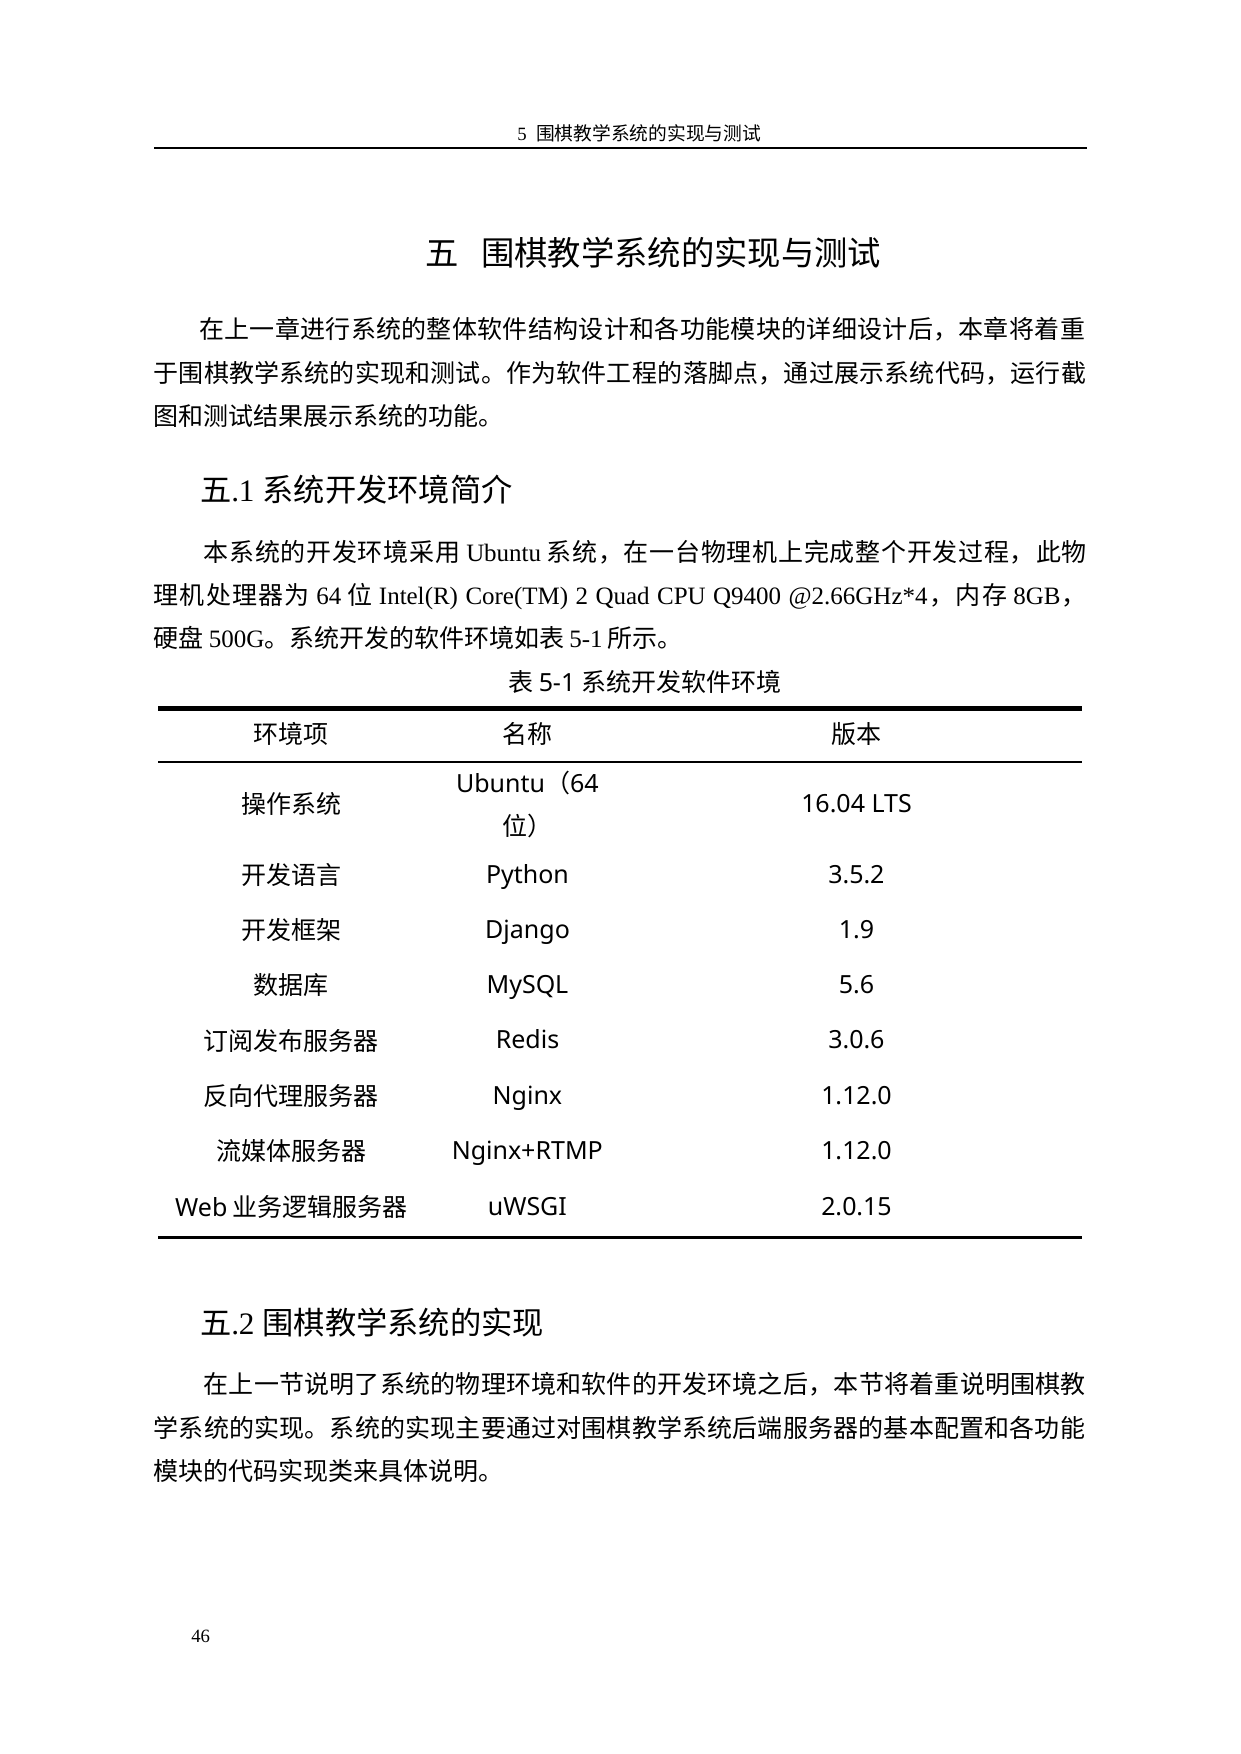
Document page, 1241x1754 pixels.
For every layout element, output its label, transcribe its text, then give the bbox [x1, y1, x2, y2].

table_cell Redis [424, 1015, 631, 1070]
table_header 版本 [631, 711, 1082, 761]
table_cell Nginx [424, 1070, 631, 1125]
table_cell Django [424, 904, 631, 959]
table_cell Nginx+RTMP [424, 1125, 631, 1180]
table_cell 流媒体服务器 [158, 1125, 424, 1180]
table_header 环境项 [158, 711, 424, 761]
table_cell 16.04 LTS [631, 763, 1082, 848]
table_cell 开发框架 [158, 904, 424, 959]
table_cell 5.6 [631, 959, 1082, 1014]
table_cell 操作系统 [158, 763, 424, 848]
table_cell Web业务逻辑服务器 [158, 1180, 424, 1236]
table_cell 1.12.0 [631, 1070, 1082, 1125]
table_cell Ubuntu（64位） [424, 763, 631, 848]
table_cell MySQL [424, 959, 631, 1014]
table_cell 订阅发布服务器 [158, 1015, 424, 1070]
text 在上一节说明了系统的物理环境和软件的开发环境之后，本节将着重说明围棋教学系统的实现。系统的实现主要通过对围棋教学系统后端服务器的基本配置和各功能模块的代码实现类来具体说明。 [153, 1365, 1087, 1488]
subtitle 系统开发环境简介 [200, 465, 1087, 511]
table_cell uWSGI [424, 1180, 631, 1236]
table_cell Python [424, 849, 631, 904]
table_cell 2.0.15 [631, 1180, 1082, 1236]
table_cell 数据库 [158, 959, 424, 1014]
table_cell 3.5.2 [631, 849, 1082, 904]
subtitle 围棋教学系统的实现与测试 [219, 227, 1087, 275]
table_cell 1.9 [631, 904, 1082, 959]
text 本系统的开发环境采用Ubuntu系统，在一台物理机上完成整个开发过程，此物理机处理器为64位Intel(R) Core(TM) 2 Quad CPU Q9400 @2.66GHz*4，内存8GB，硬盘500G。系统开发的软件环境如表5-1所示。 [153, 532, 1087, 655]
table_cell 反向代理服务器 [158, 1070, 424, 1125]
table_header 名称 [424, 711, 631, 761]
table_cell 3.0.6 [631, 1015, 1082, 1070]
subtitle 围棋教学系统的实现 [200, 1298, 1087, 1343]
text 在上一章进行系统的整体软件结构设计和各功能模块的详细设计后，本章将着重于围棋教学系统的实现和测试。作为软件工程的落脚点，通过展示系统代码，运行截图和测试结果展示系统的功能。 [153, 310, 1087, 433]
text 表5-1 系统开发软件环境 [153, 662, 1087, 698]
table_cell 1.12.0 [631, 1125, 1082, 1180]
table_cell 开发语言 [158, 849, 424, 904]
